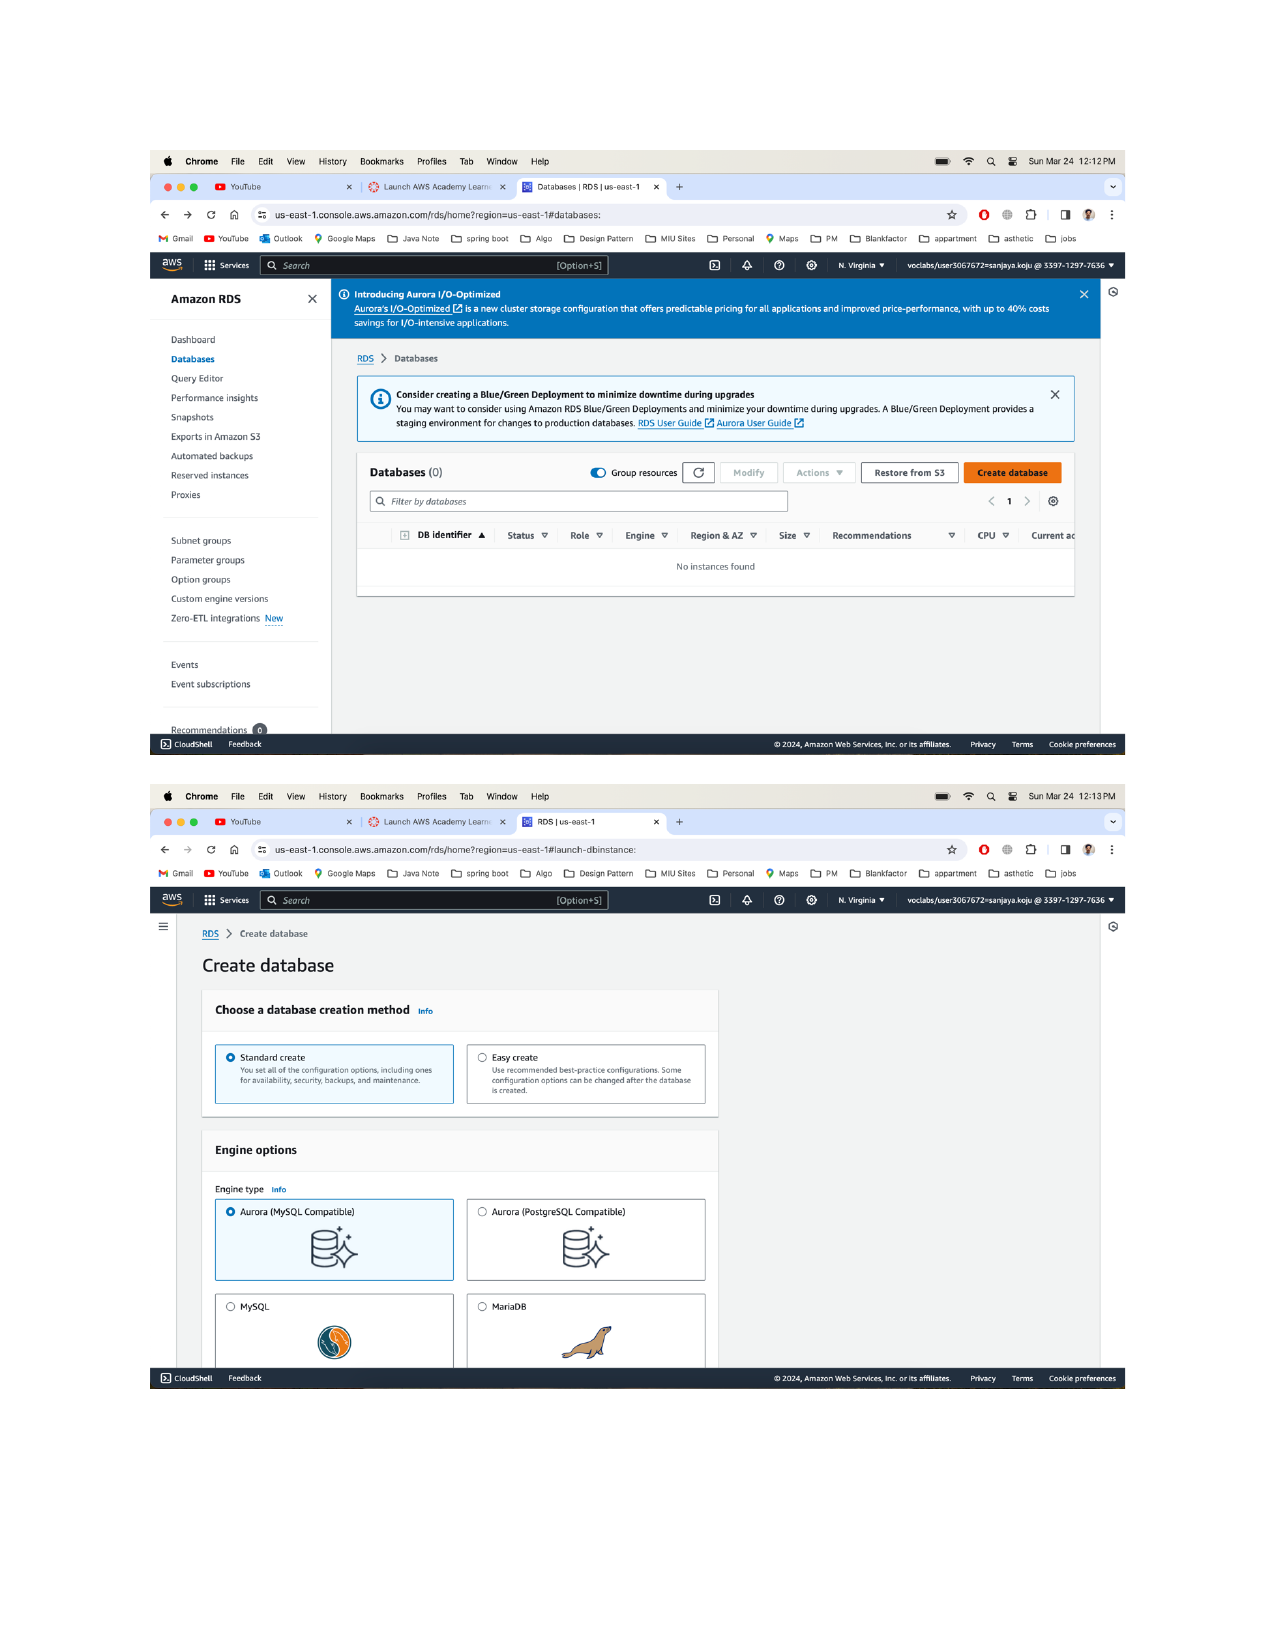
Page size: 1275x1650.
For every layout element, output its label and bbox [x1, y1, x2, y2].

picture [150, 150, 1125, 755]
picture [150, 784, 1125, 1389]
